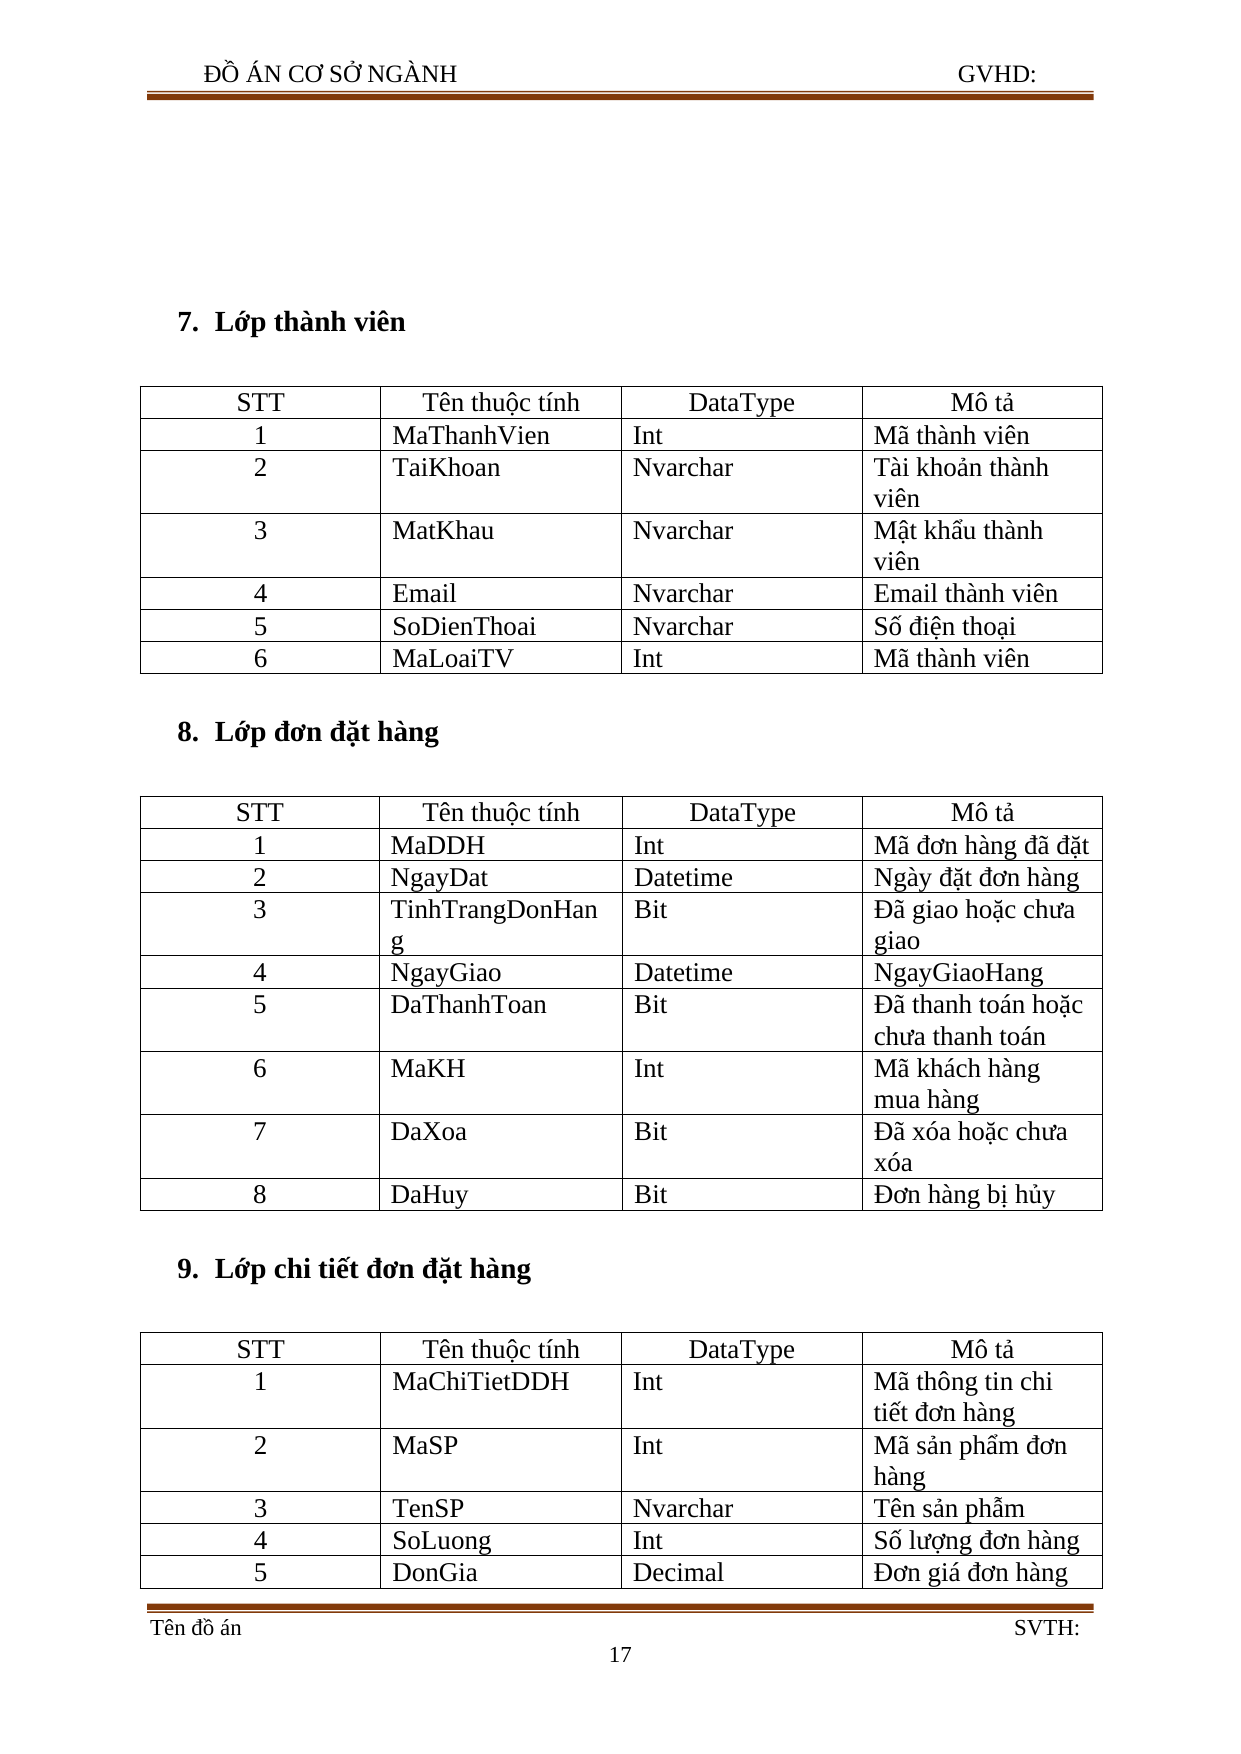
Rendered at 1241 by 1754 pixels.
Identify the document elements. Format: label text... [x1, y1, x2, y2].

table_cell Bit [623, 1115, 862, 1178]
table_cell 2 [141, 861, 379, 892]
table_cell 5 [141, 989, 379, 1051]
table_cell Email [381, 578, 621, 609]
table_cell 5 [141, 610, 380, 641]
table_cell TenSP [381, 1492, 621, 1523]
table_cell MaChiTietDDH [381, 1365, 621, 1428]
table_cell 8 [141, 1179, 379, 1210]
table_cell Int [622, 1429, 862, 1491]
table_header Tên thuộc tính [381, 387, 621, 418]
table_cell Đã xóa hoặc chưa xóa [863, 1115, 1102, 1178]
table_cell SoLuong [381, 1524, 621, 1555]
table_cell MaSP [381, 1429, 621, 1491]
table_cell Decimal [622, 1556, 862, 1588]
table_cell Số điện thoại [863, 610, 1102, 641]
table_header Mô tả [863, 387, 1102, 418]
table_cell 4 [141, 578, 380, 609]
table_cell Mã đơn hàng đã đặt [863, 829, 1102, 860]
text Lớp đơn đặt hàng [177, 714, 1103, 748]
table_cell NgayDat [380, 861, 622, 892]
table_cell 4 [141, 956, 379, 988]
table_cell 2 [141, 451, 380, 513]
table_cell MaKH [380, 1052, 622, 1114]
table_header Tên thuộc tính [380, 797, 622, 828]
table_cell NgayGiao [380, 956, 622, 988]
table_header STT [141, 387, 380, 418]
table_cell 3 [141, 893, 379, 955]
table_cell DaXoa [380, 1115, 622, 1178]
text Lớp chi tiết đơn đặt hàng [177, 1251, 1103, 1284]
table_cell DonGia [381, 1556, 621, 1588]
table_cell Bit [623, 989, 862, 1051]
table_cell Bit [623, 1179, 862, 1210]
table_cell MatKhau [381, 514, 621, 577]
table_header Mô tả [863, 797, 1102, 828]
table_cell Nvarchar [622, 578, 862, 609]
table_cell TinhTrangDonHang [380, 893, 622, 955]
table_cell 6 [141, 642, 380, 673]
table_cell Đơn giá đơn hàng [863, 1556, 1102, 1588]
table_cell Số lượng đơn hàng [863, 1524, 1102, 1555]
table_cell 4 [141, 1524, 380, 1555]
table_cell Mã thành viên [863, 642, 1102, 673]
table_cell 6 [141, 1052, 379, 1114]
table_header DataType [623, 797, 862, 828]
table_cell Email thành viên [863, 578, 1102, 609]
table_cell Int [622, 419, 862, 450]
table_cell Mật khẩu thành viên [863, 514, 1102, 577]
table_cell Nvarchar [622, 610, 862, 641]
table_cell DaHuy [380, 1179, 622, 1210]
table_cell Int [622, 1524, 862, 1555]
table_cell Nvarchar [622, 451, 862, 513]
table_cell Int [623, 829, 862, 860]
table_cell 1 [141, 419, 380, 450]
table_cell Mã thành viên [863, 419, 1102, 450]
table_cell Nvarchar [622, 1492, 862, 1523]
table_cell MaLoaiTV [381, 642, 621, 673]
table_header Tên thuộc tính [381, 1333, 621, 1364]
table_cell Nvarchar [622, 514, 862, 577]
table_cell Int [623, 1052, 862, 1114]
table_cell Bit [623, 893, 862, 955]
table_cell Đã giao hoặc chưa giao [863, 893, 1102, 955]
table_cell 2 [141, 1429, 380, 1491]
table_cell MaThanhVien [381, 419, 621, 450]
table_header DataType [622, 387, 862, 418]
table_cell Đã thanh toán hoặc chưa thanh toán [863, 989, 1102, 1051]
table_cell SoDienThoai [381, 610, 621, 641]
table_cell Datetime [623, 861, 862, 892]
table_cell Int [622, 642, 862, 673]
table_header Mô tả [863, 1333, 1102, 1364]
table_cell 3 [141, 514, 380, 577]
table_cell 7 [141, 1115, 379, 1178]
table_header STT [141, 1333, 380, 1364]
table_cell 1 [141, 1365, 380, 1428]
table_cell MaDDH [380, 829, 622, 860]
table_cell NgayGiaoHang [863, 956, 1102, 988]
table_cell 3 [141, 1492, 380, 1523]
table_cell Tên sản phẫm [863, 1492, 1102, 1523]
table_cell 5 [141, 1556, 380, 1588]
table_cell Ngày đặt đơn hàng [863, 861, 1102, 892]
table_cell Datetime [623, 956, 862, 988]
table_cell TaiKhoan [381, 451, 621, 513]
table_cell Int [622, 1365, 862, 1428]
text Lớp thành viên [177, 304, 1103, 338]
table_cell Đơn hàng bị hủy [863, 1179, 1102, 1210]
table_cell Mã sản phẩm đơn hàng [863, 1429, 1102, 1491]
table_header STT [141, 797, 379, 828]
table_cell Mã thông tin chi tiết đơn hàng [863, 1365, 1102, 1428]
table_cell Mã khách hàng mua hàng [863, 1052, 1102, 1114]
table_cell 1 [141, 829, 379, 860]
table_header DataType [622, 1333, 862, 1364]
table_cell DaThanhToan [380, 989, 622, 1051]
table_cell Tài khoản thành viên [863, 451, 1102, 513]
